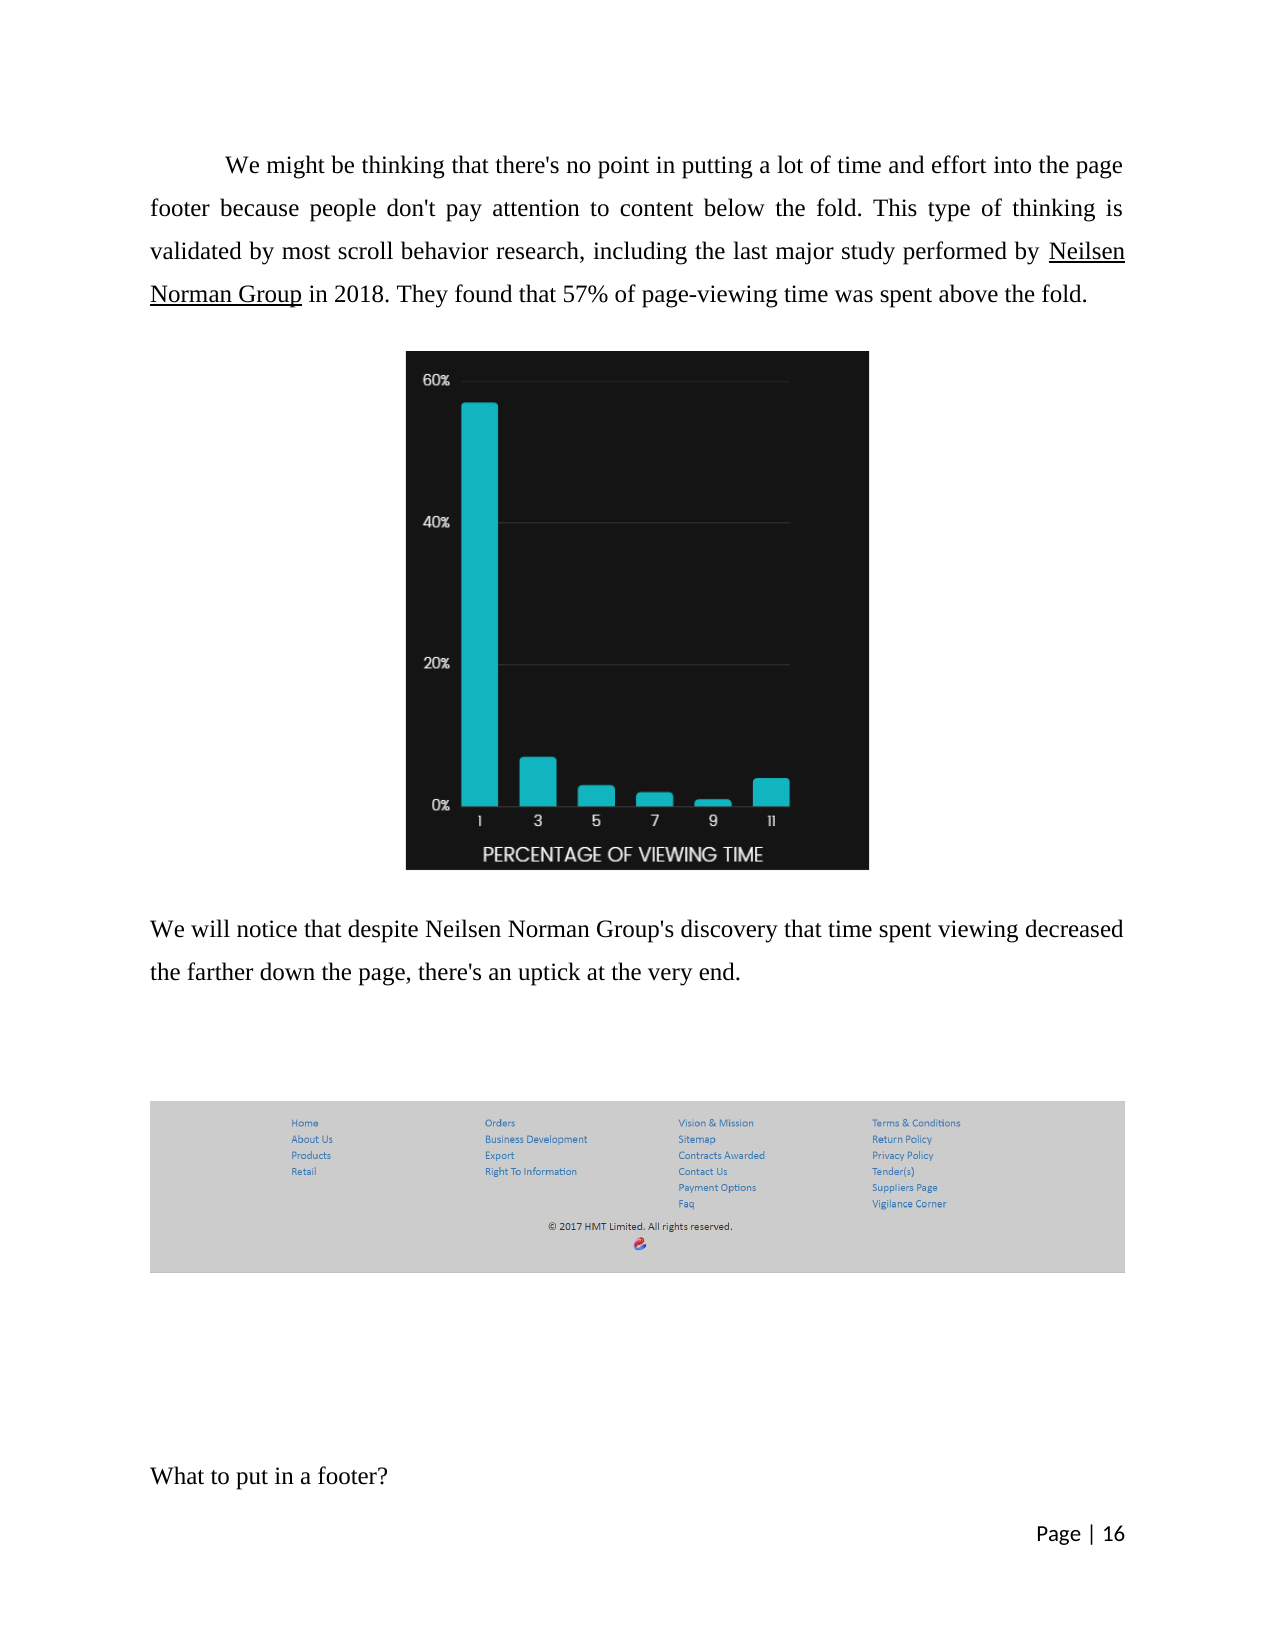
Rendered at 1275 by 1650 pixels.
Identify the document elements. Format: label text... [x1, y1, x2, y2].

text We might be thinking that there's no point in putting a lot of time and effort into the page footer because people don't pay attention to content below the fold. This type of thinking is validated by most scroll behavior research, including the last major study performed by Neilsen Norman Group in 2018. They found that 57% of page-viewing time was spent above the fold. [150, 150, 1125, 308]
text What to put in a footer? [150, 1461, 1125, 1489]
picture [405, 351, 870, 871]
text We will notice that despite Neilsen Norman Group's discovery that time spent viewing decreased the farther down the page, there's an uptick at the very end. [150, 914, 1125, 986]
picture [150, 1101, 1125, 1273]
